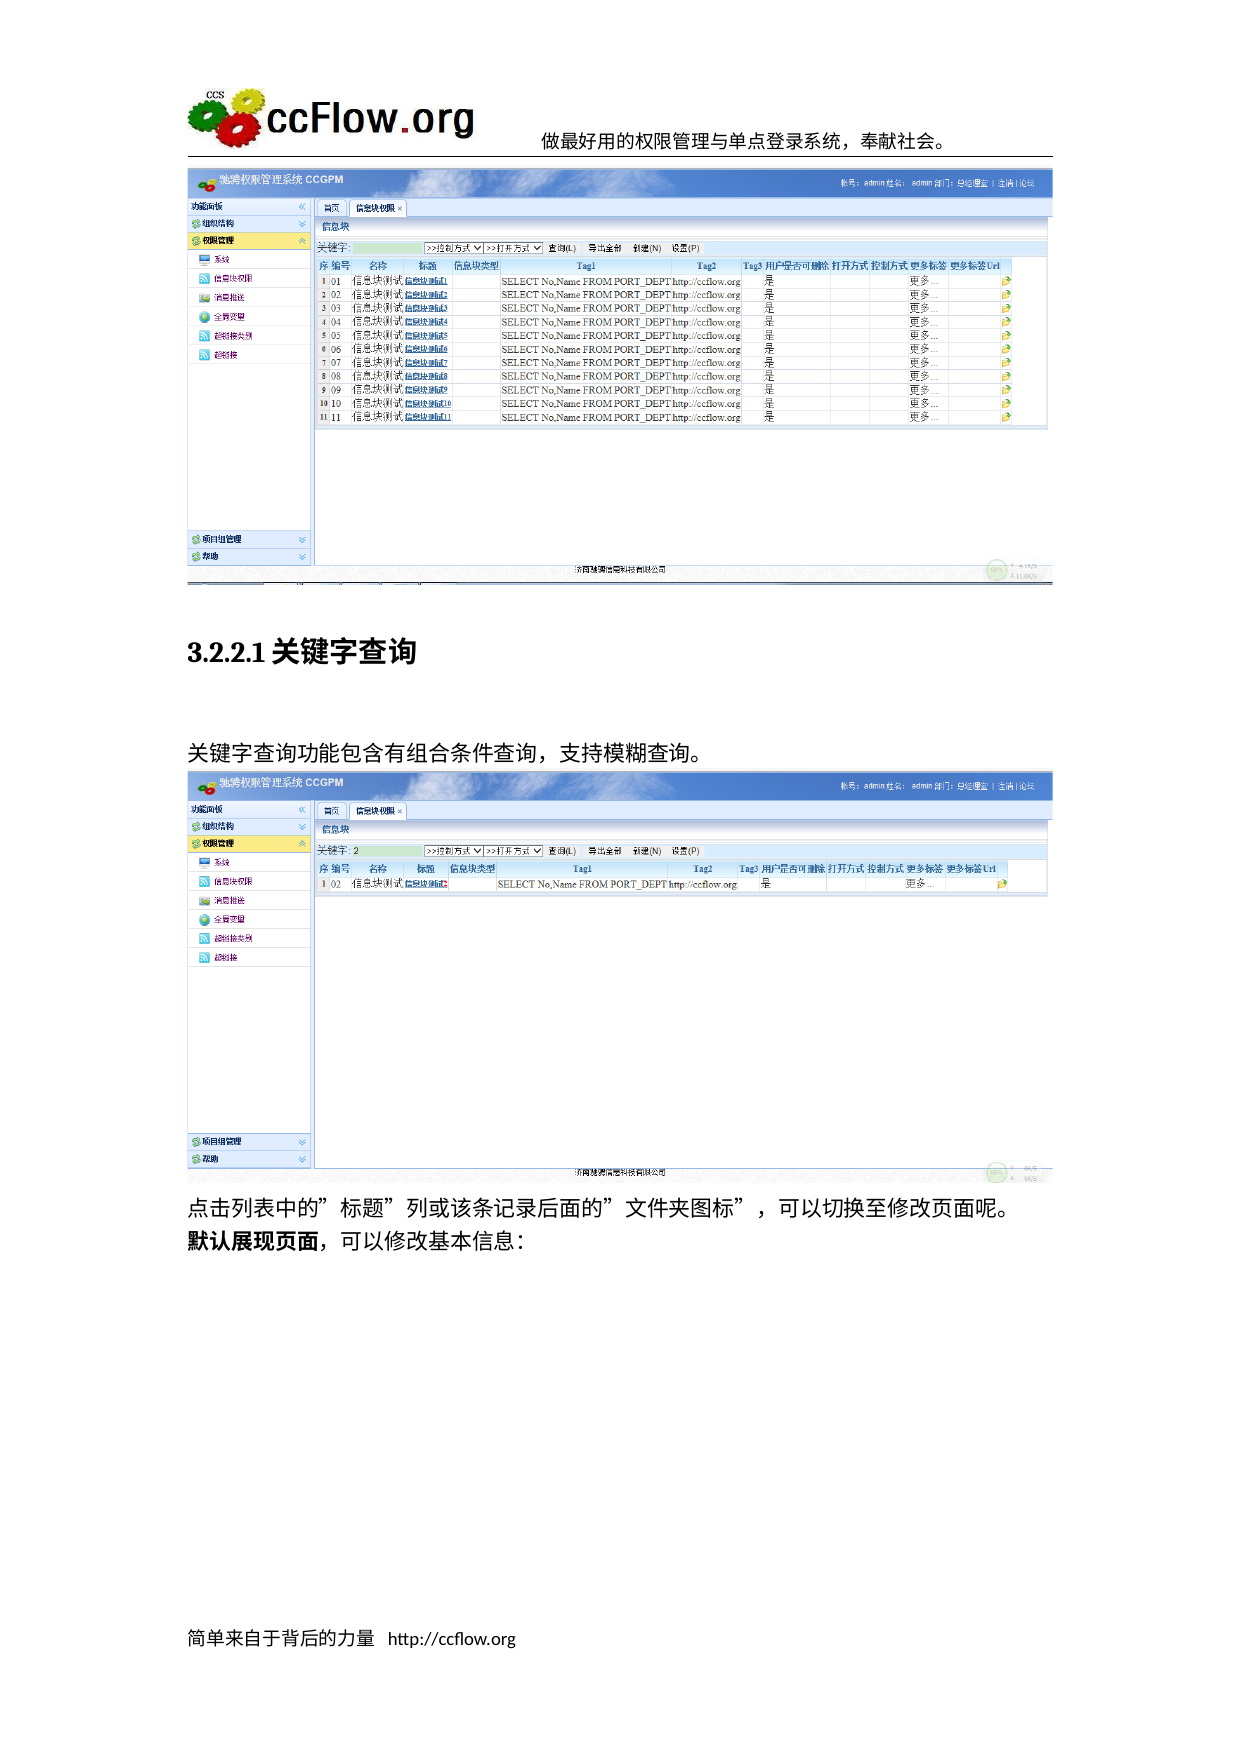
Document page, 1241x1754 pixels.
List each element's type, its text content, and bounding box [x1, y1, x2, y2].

text 默认展现页面，可以修改基本信息： [187, 1223, 1053, 1256]
picture [187, 165, 1053, 585]
picture [187, 88, 478, 149]
subtitle 3.2.2.1关键字查询 [187, 617, 1053, 682]
picture [187, 768, 1053, 1183]
text 点击列表中的”标题”列或该条记录后面的”文件夹图标”，可以切换至修改页面呢。 [187, 1191, 1053, 1223]
text 关键字查询功能包含有组合条件查询，支持模糊查询。 [187, 736, 1053, 768]
